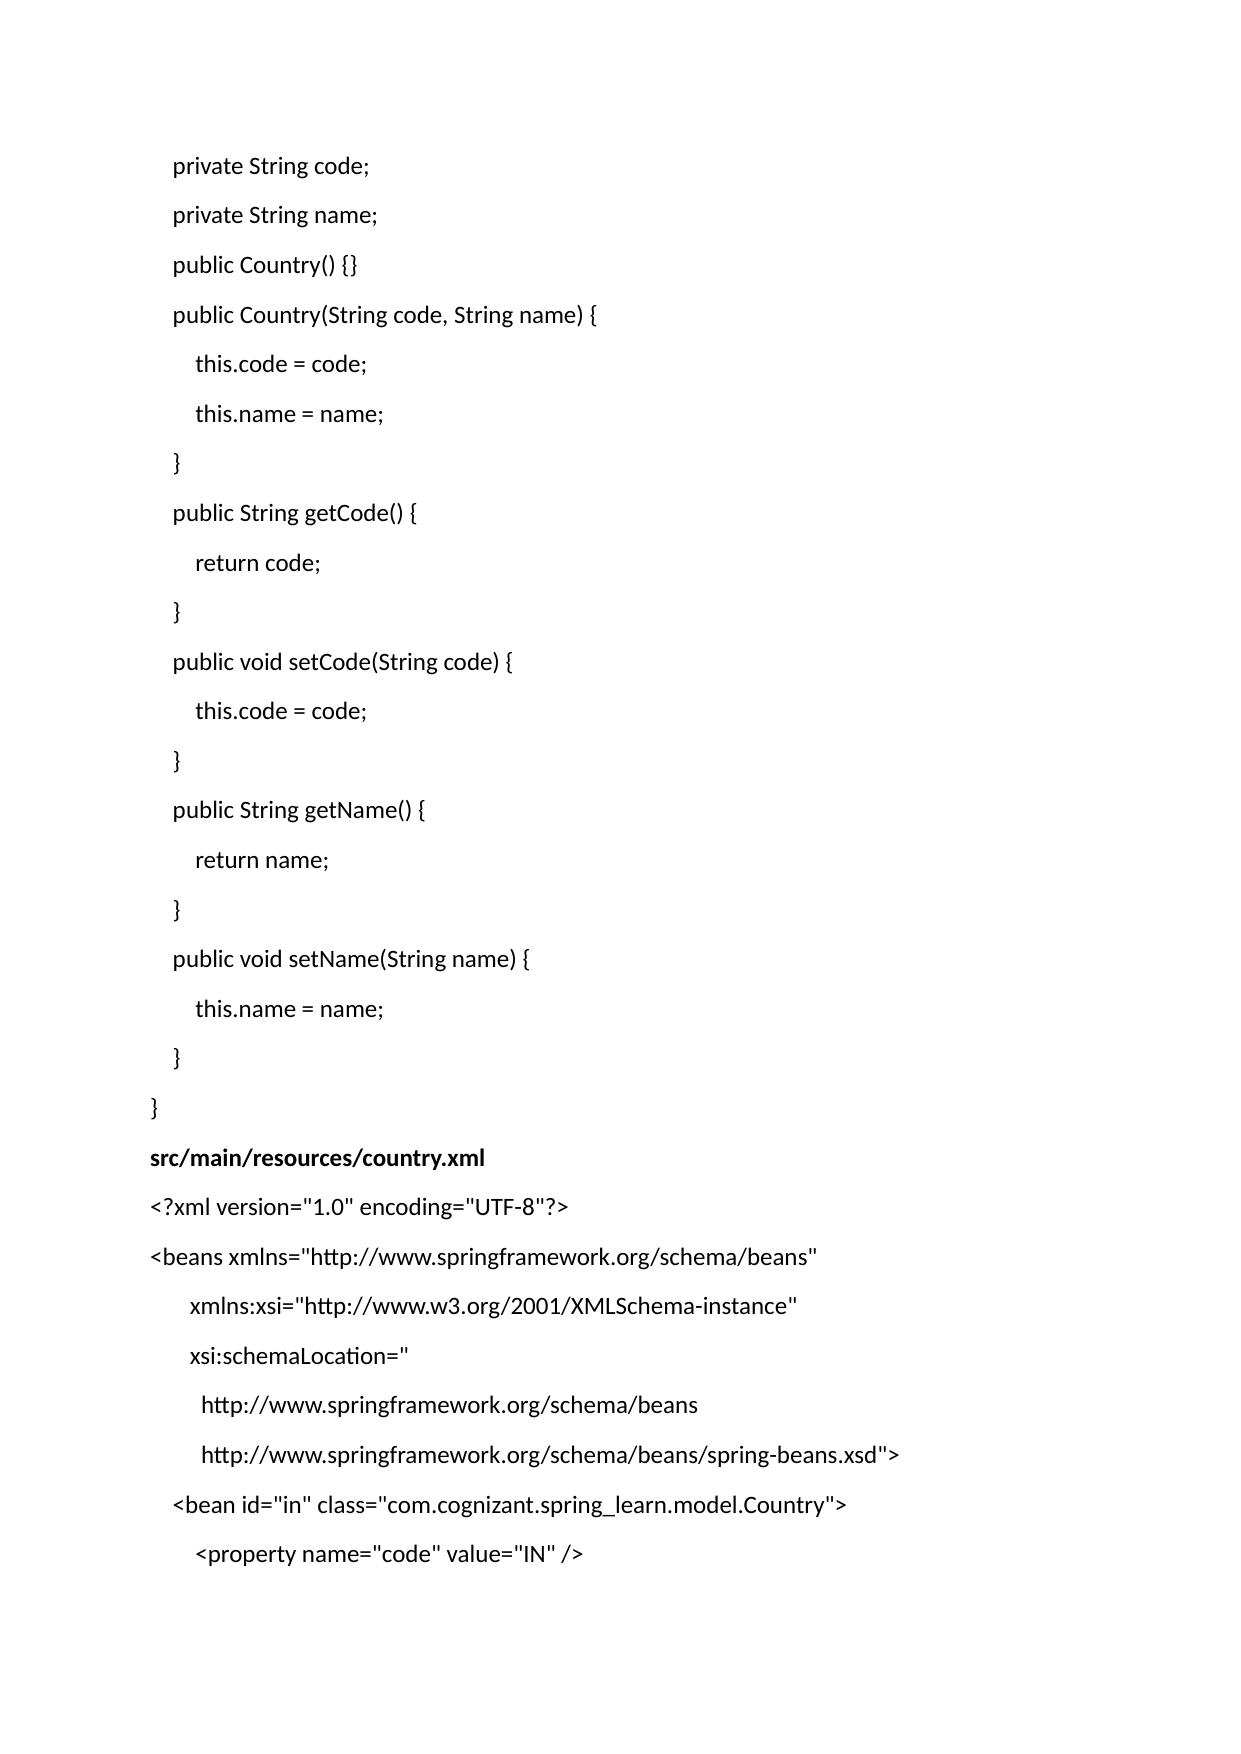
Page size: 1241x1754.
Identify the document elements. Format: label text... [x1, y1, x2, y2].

text } [150, 596, 1090, 627]
text return code; [150, 547, 1090, 577]
text public void setName(String name) { [150, 943, 1090, 974]
text public Country() {} [150, 249, 1090, 280]
text } [150, 745, 1090, 776]
text http://www.springframework.org/schema/beans [150, 1389, 1090, 1420]
text this.name = name; [150, 993, 1090, 1023]
text <?xml version="1.0" encoding="UTF-8"?> [150, 1191, 1090, 1222]
text src/main/resources/country.xml [150, 1142, 1090, 1172]
text <bean id="in" class="com.cognizant.spring_learn.model.Country"> [150, 1489, 1090, 1519]
text http://www.springframework.org/schema/beans/spring-beans.xsd"> [150, 1439, 1090, 1470]
text } [150, 447, 1090, 478]
text <property name="code" value="IN" /> [150, 1538, 1090, 1569]
text this.code = code; [150, 348, 1090, 379]
text return name; [150, 844, 1090, 875]
text this.code = code; [150, 695, 1090, 726]
text public String getCode() { [150, 497, 1090, 528]
text } [150, 1042, 1090, 1073]
text } [150, 1092, 1090, 1123]
text public void setCode(String code) { [150, 646, 1090, 676]
text private String code; [150, 150, 1090, 181]
text } [150, 894, 1090, 924]
text xsi:schemaLocation=" [150, 1340, 1090, 1371]
text public String getName() { [150, 794, 1090, 825]
text this.name = name; [150, 398, 1090, 428]
text private String name; [150, 199, 1090, 230]
text xmlns:xsi="http://www.w3.org/2001/XMLSchema-instance" [150, 1290, 1090, 1321]
text <beans xmlns="http://www.springframework.org/schema/beans" [150, 1241, 1090, 1271]
text public Country(String code, String name) { [150, 299, 1090, 329]
